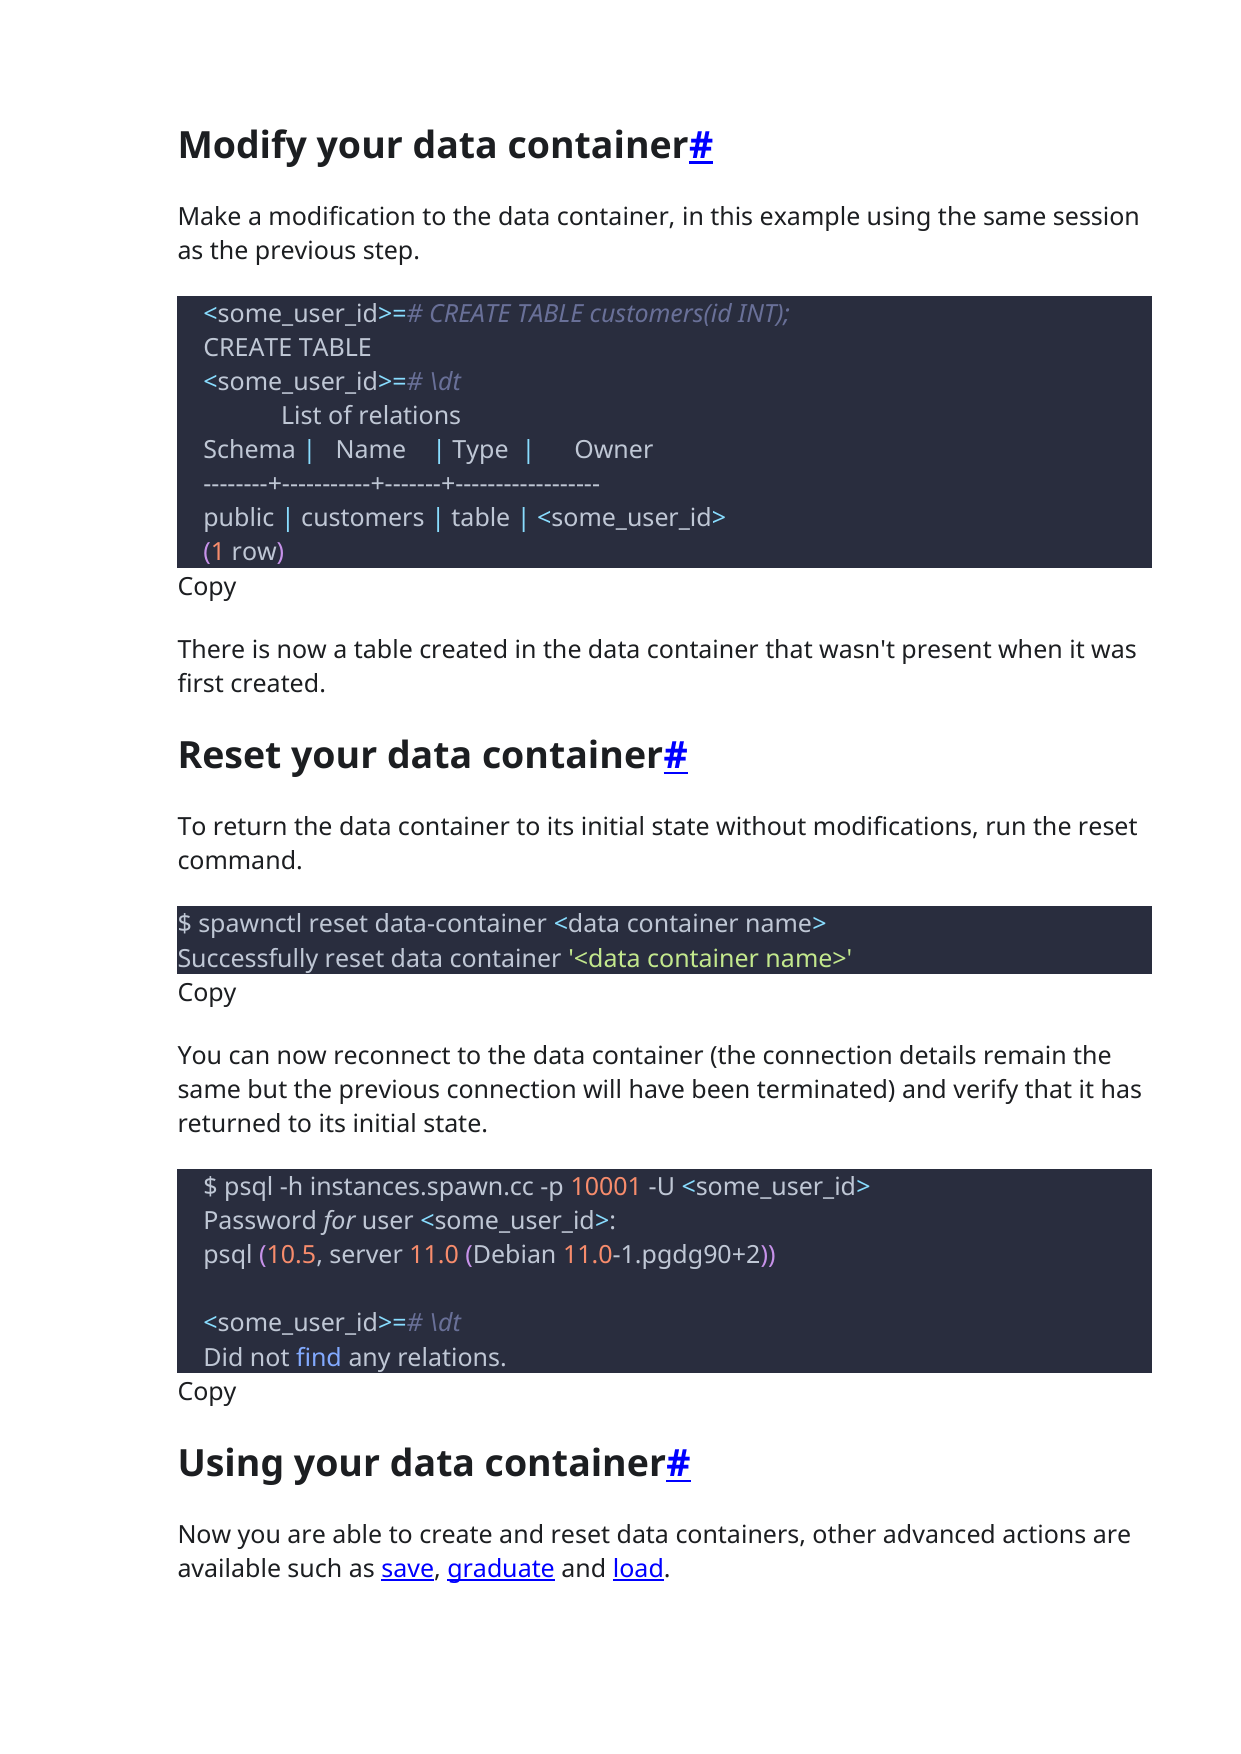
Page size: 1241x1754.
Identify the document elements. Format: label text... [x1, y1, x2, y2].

text Copy [177, 974, 1152, 1008]
text Reset your data container# [177, 729, 1152, 780]
text <some_user_id>=# \dt [177, 364, 1152, 398]
text <some_user_id>=# CREATE TABLE customers(id INT); [177, 296, 1152, 330]
text Did not find any relations. [177, 1339, 1152, 1373]
text To return the data container to its initial state without modifications, run the reset command. [177, 809, 1152, 877]
text (1 row) [177, 534, 1152, 568]
text List of relations [177, 398, 1152, 432]
text Password for user <some_user_id>: [177, 1203, 1152, 1237]
text Using your data container# [177, 1436, 1152, 1487]
text Copy [177, 1373, 1152, 1407]
text Make a modification to the data container, in this example using the same session as the previous step. [177, 198, 1152, 266]
text <some_user_id>=# \dt [177, 1305, 1152, 1339]
text psql (10.5, server 11.0 (Debian 11.0-1.pgdg90+2)) [177, 1237, 1152, 1271]
text Copy [177, 568, 1152, 602]
text public | customers | table | <some_user_id> [177, 500, 1152, 534]
text Now you are able to create and reset data containers, other advanced actions are available such as save, graduate and load. [177, 1517, 1152, 1585]
text Modify your data container# [177, 118, 1152, 169]
text $ psql -h instances.spawn.cc -p 10001 -U <some_user_id> [177, 1169, 1152, 1203]
text Schema | Name | Type | Owner [177, 432, 1152, 466]
text --------+-----------+-------+------------------ [177, 466, 1152, 500]
text There is now a table created in the data container that wasn't present when it was first created. [177, 631, 1152, 699]
text CREATE TABLE [177, 330, 1152, 364]
text You can now reconnect to the data container (the connection details remain the same but the previous connection will have been terminated) and verify that it has returned to its initial state. [177, 1037, 1152, 1140]
text Successfully reset data container '<data container name>' [177, 940, 1152, 974]
text $ spawnctl reset data-container <data container name> [177, 906, 1152, 940]
